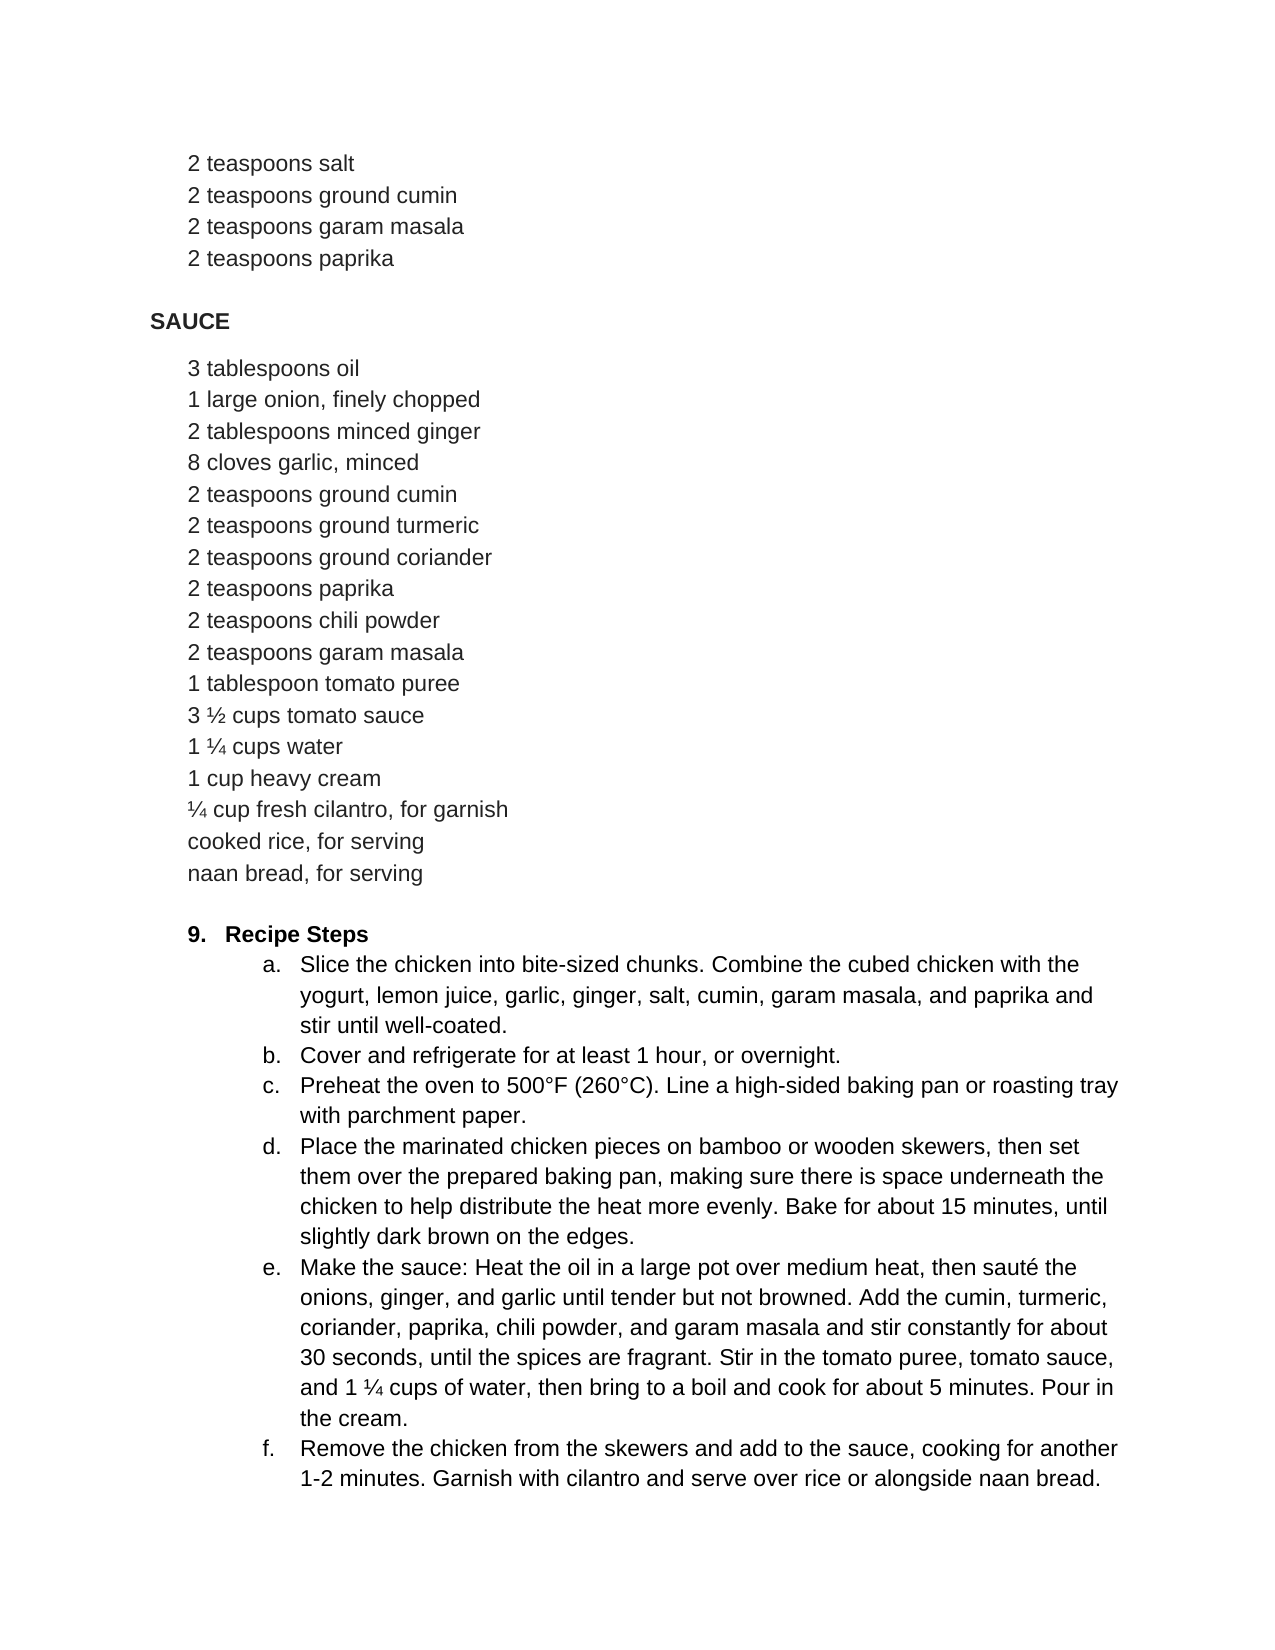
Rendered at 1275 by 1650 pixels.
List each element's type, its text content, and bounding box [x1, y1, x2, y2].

list 2 teaspoons ground cumin [187, 481, 1125, 507]
list Recipe Steps [187, 921, 1125, 948]
list 2 teaspoons ground cumin [187, 182, 1125, 208]
list Cover and refrigerate for at least 1 hour, or overnight. [262, 1042, 1125, 1068]
list 1 large onion, finely chopped [187, 386, 1125, 412]
list 1 cup heavy cream [187, 765, 1125, 791]
list ¼ cup fresh cilantro, for garnish [187, 796, 1125, 823]
list Make the sauce: Heat the oil in a large pot over medium heat, then sauté the onions, ginger, and garlic until tender but not browned. Add the cumin, turmeric, coriander, paprika, chili powder, and garam masala and stir constantly for about 30 seconds, until the spices are fragrant. Stir in the tomato puree, tomato sauce, and 1 ¼ cups of water, then bring to a boil and cook for about 5 minutes. Pour in the cream. [262, 1253, 1125, 1431]
text SAUCE [150, 308, 1125, 334]
list Place the marinated chicken pieces on bamboo or wooden skewers, then set them over the prepared baking pan, making sure there is space underneath the chicken to help distribute the heat more evenly. Bake for about 15 minutes, until slightly dark brown on the edges. [262, 1133, 1125, 1250]
list Remove the chicken from the skewers and add to the sauce, cooking for another 1-2 minutes. Garnish with cilantro and serve over rice or alongside naan bread. [262, 1435, 1125, 1491]
list 2 teaspoons chili powder [187, 607, 1125, 633]
list 2 tablespoons minced ginger [187, 418, 1125, 444]
list 3 ½ cups tomato sauce [187, 702, 1125, 728]
list 3 tablespoons oil [187, 354, 1125, 381]
list 1 tablespoon tomato puree [187, 670, 1125, 696]
list 2 teaspoons ground turmeric [187, 512, 1125, 539]
list 8 cloves garlic, minced [187, 449, 1125, 476]
list naan bread, for serving [187, 859, 1125, 886]
list 1 ¼ cups water [187, 733, 1125, 759]
list Slice the chicken into bite-sized chunks. Combine the cubed chicken with the yogurt, lemon juice, garlic, ginger, salt, cumin, garam masala, and paprika and stir until well-coated. [262, 951, 1125, 1038]
list 2 teaspoons salt [187, 150, 1125, 176]
list Preheat the oven to 500°F (260°C). Line a high-sided baking pan or roasting tray with parchment paper. [262, 1072, 1125, 1129]
list 2 teaspoons paprika [187, 575, 1125, 602]
list 2 teaspoons garam masala [187, 213, 1125, 239]
list 2 teaspoons ground coriander [187, 544, 1125, 570]
list 2 teaspoons garam masala [187, 638, 1125, 665]
list 2 teaspoons paprika [187, 245, 1125, 271]
list cooked rice, for serving [187, 828, 1125, 854]
